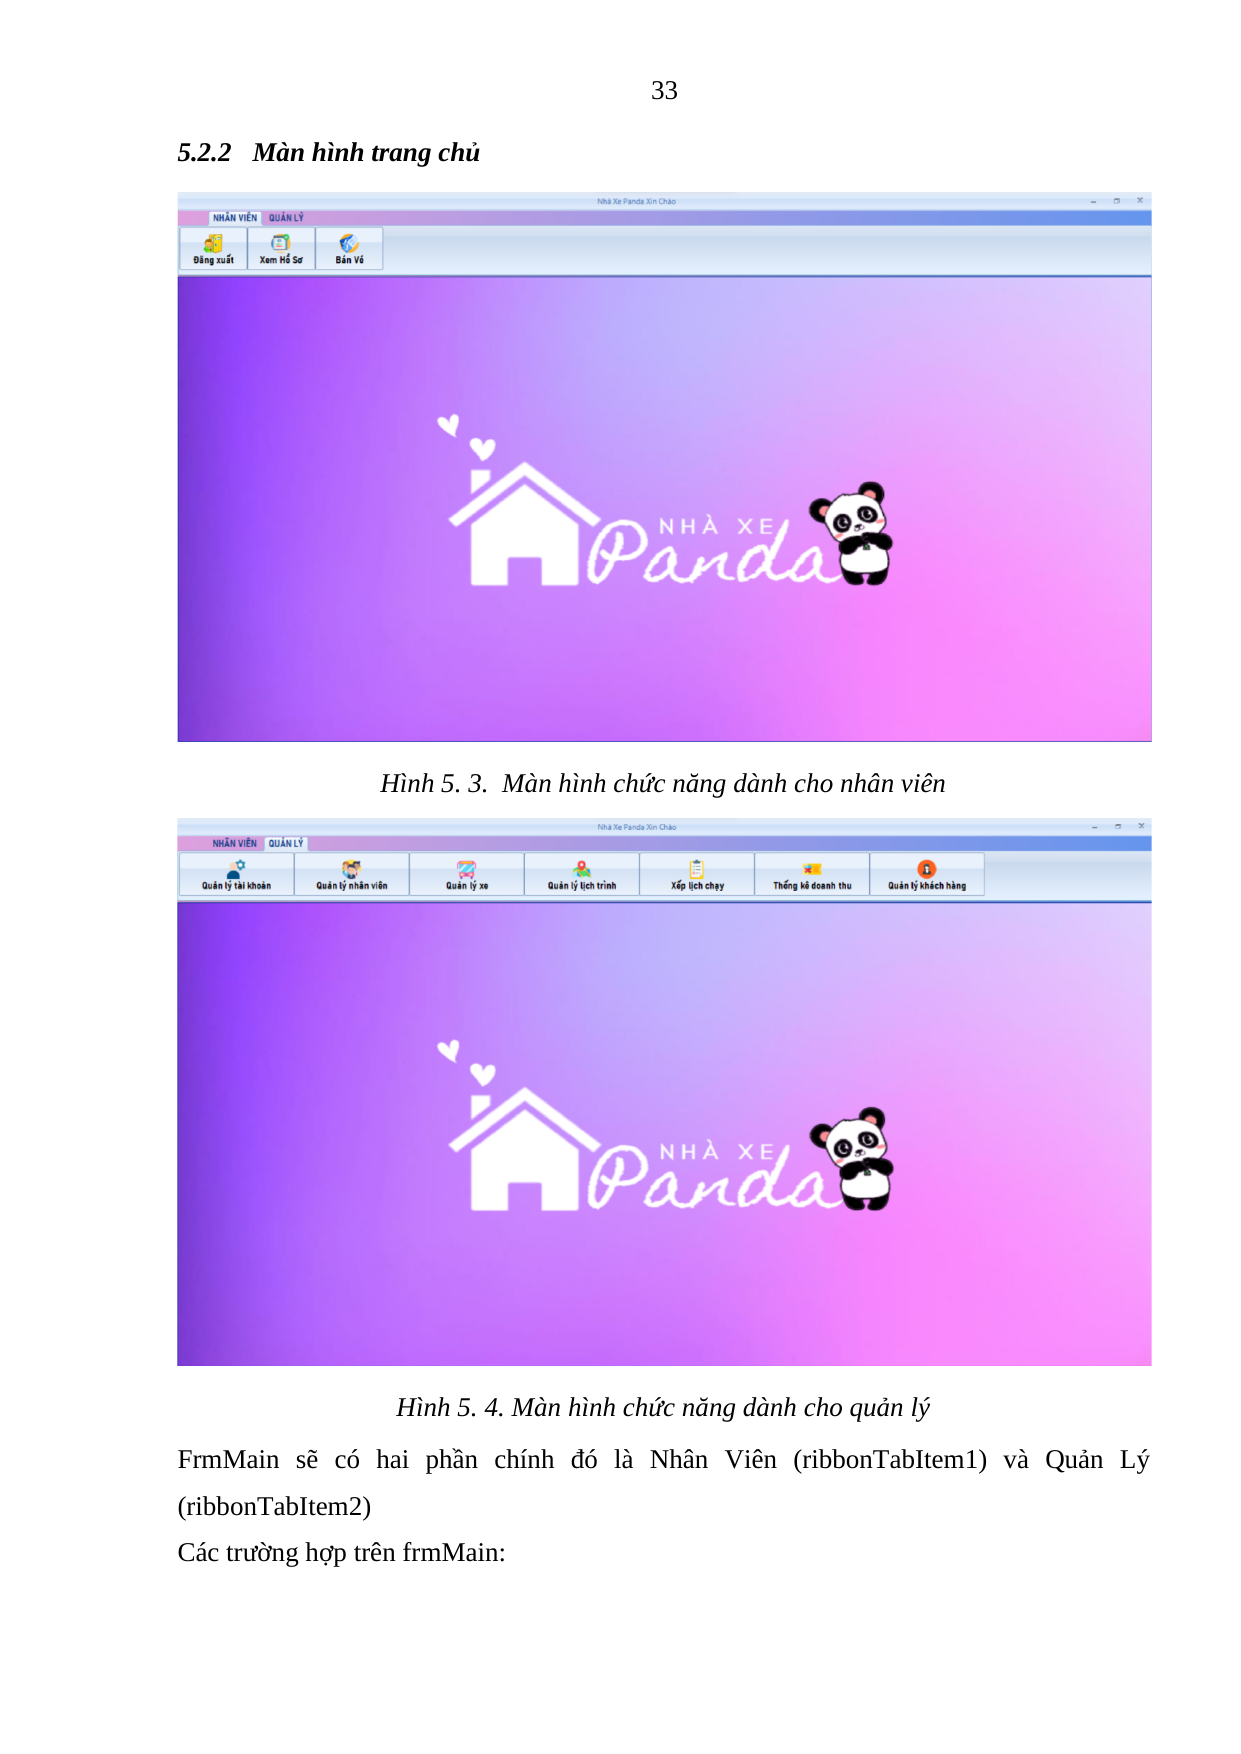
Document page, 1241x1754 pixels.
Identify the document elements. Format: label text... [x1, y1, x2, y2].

text Hình 5. 3. Màn hình chức năng dành cho nhân viên [177, 767, 1152, 798]
picture [177, 818, 1152, 1366]
picture [177, 192, 1152, 742]
text Các trường hợp trên frmMain: [177, 1536, 1152, 1567]
text FrmMain sẽ có hai phần chính đó là Nhân Viên (ribbonTabItem1) và Quản Lý (ribbonTabItem2) [177, 1443, 1152, 1521]
text Hình 5. 4. Màn hình chức năng dành cho quản lý [177, 1391, 1152, 1422]
list Màn hình trang chủ [177, 136, 1152, 167]
